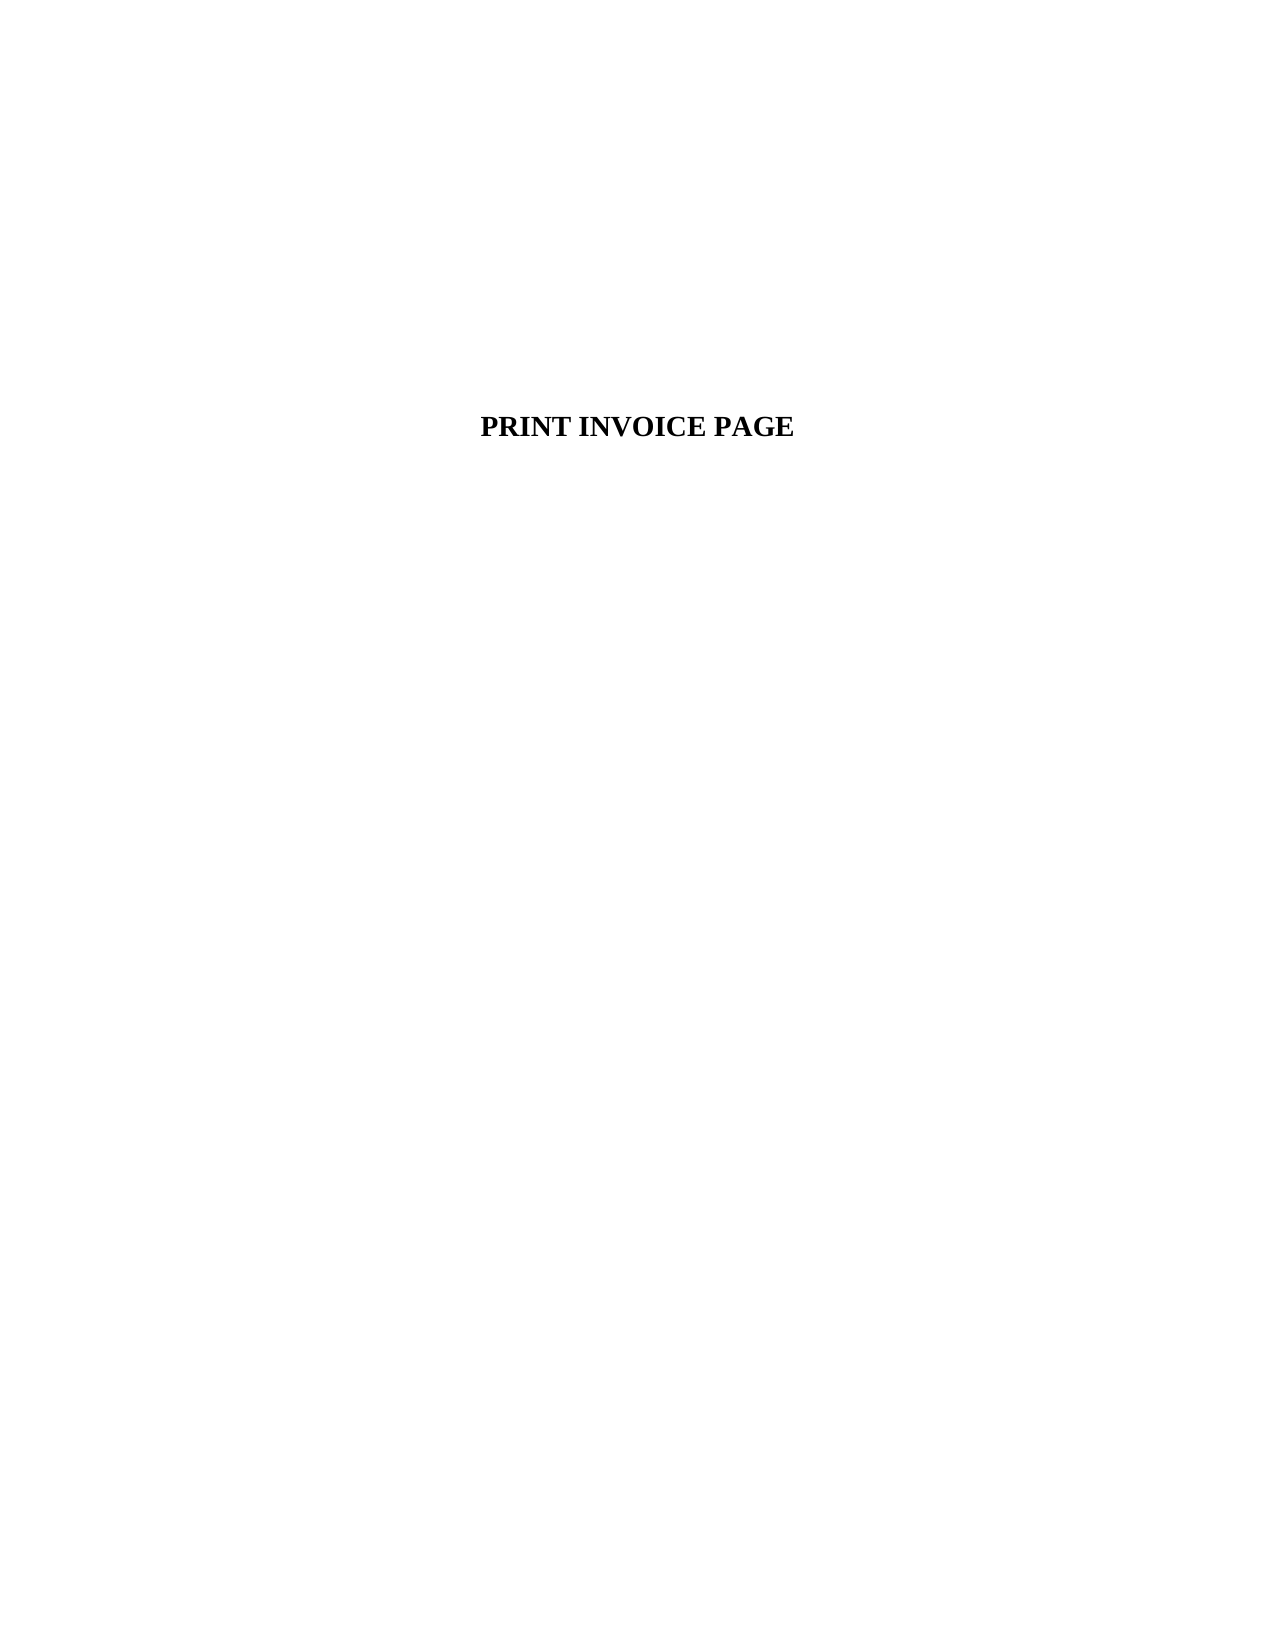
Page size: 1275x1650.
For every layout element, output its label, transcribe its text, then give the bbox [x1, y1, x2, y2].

text PRINT INVOICE PAGE [150, 409, 1125, 442]
